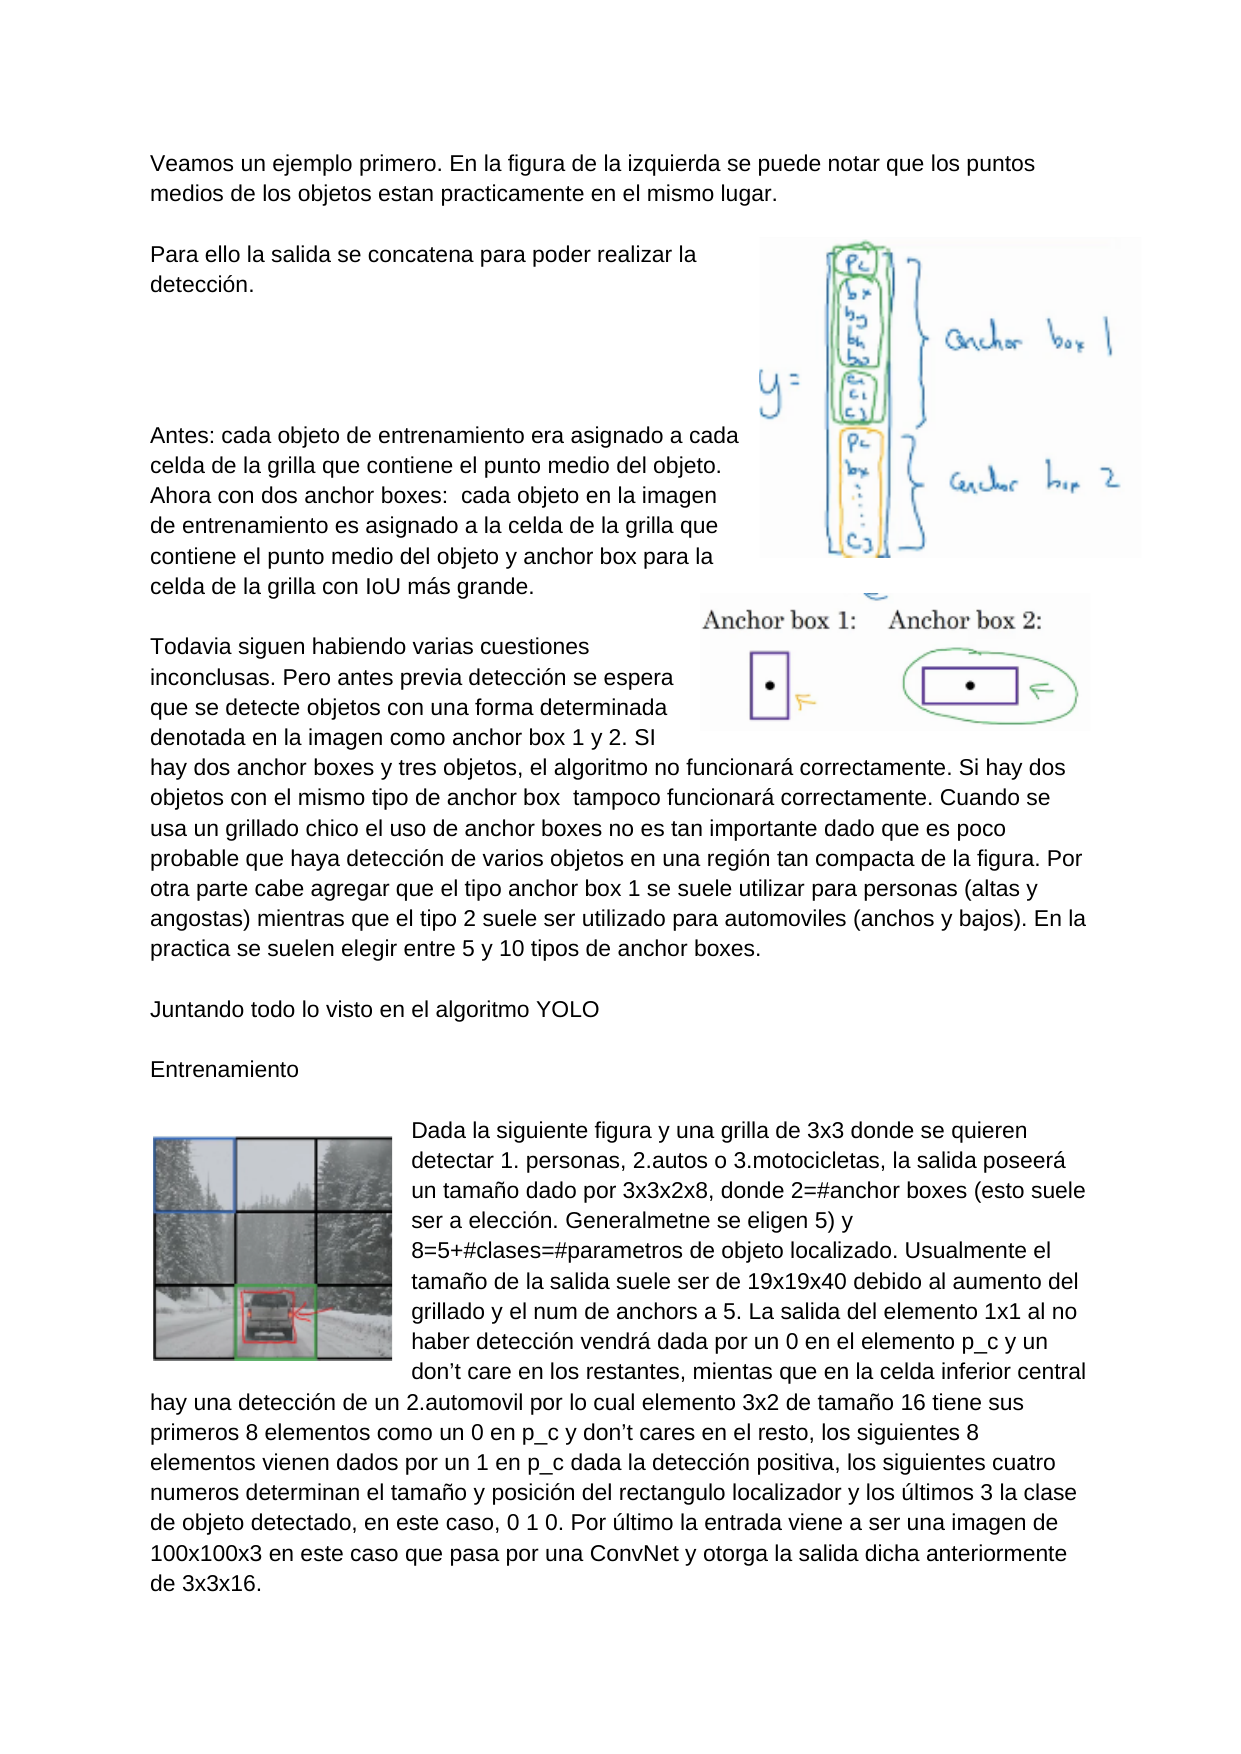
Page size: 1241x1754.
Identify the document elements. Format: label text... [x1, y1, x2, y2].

text Todavia siguen habiendo varias cuestiones inconclusas. Pero antes previa detección se espera que se detecte objetos con una forma determinada denotada en la imagen como anchor box 1 y 2. SI hay dos anchor boxes y tres objetos, el algoritmo no funcionará correctamente. Si hay dos objetos con el mismo tipo de anchor box tampoco funcionará correctamente. Cuando se usa un grillado chico el uso de anchor boxes no es tan importante dado que es poco probable que haya detección de varios objetos en una región tan compacta de la figura. Por otra parte cabe agregar que el tipo anchor box 1 se suele utilizar para personas (altas y angostas) mientras que el tipo 2 suele ser utilizado para automoviles (anchos y bajos). En la practica se suelen elegir entre 5 y 10 tipos de anchor boxes. [150, 633, 1090, 962]
text Entrenamiento [150, 1056, 1090, 1083]
text Dada la siguiente figura y una grilla de 3x3 donde se quieren detectar 1. personas, 2.autos o 3.motocicletas, la salida poseerá un tamaño dado por 3x3x2x8, donde 2=#anchor boxes (esto suele ser a elección. Generalmetne se eligen 5) y 8=5+#clases=#parametros de objeto localizado. Usualmente el tamaño de la salida suele ser de 19x19x40 debido al aumento del grillado y el num de anchors a 5. La salida del elemento 1x1 al no haber detección vendrá dada por un 0 en el elemento p_c y un don’t care en los restantes, mientas que en la celda inferior central hay una detección de un 2.automovil por lo cual elemento 3x2 de tamaño 16 tiene sus primeros 8 elementos como un 0 en p_c y don’t cares en el resto, los siguientes 8 elementos vienen dados por un 1 en p_c dada la detección positiva, los siguientes cuatro numeros determinan el tamaño y posición del rectangulo localizador y los últimos 3 la clase de objeto detectado, en este caso, 0 1 0. Por último la entrada viene a ser una imagen de 100x100x3 en este caso que pasa por una ConvNet y otorga la salida dicha anteriormente de 3x3x16. [150, 1117, 1090, 1596]
text Veamos un ejemplo primero. En la figura de la izquierda se puede notar que los puntos medios de los objetos estan practicamente en el mismo lugar. [150, 150, 1090, 207]
picture [700, 593, 1091, 731]
text Juntando todo lo visto en el algoritmo YOLO [150, 996, 1090, 1022]
text Ahora con dos anchor boxes: cada objeto en la imagen de entrenamiento es asignado a la celda de la grilla que contiene el punto medio del objeto y anchor box para la celda de la grilla con IoU más grande. [150, 482, 1090, 599]
text Para ello la salida se concatena para poder realizar la detección. [150, 241, 759, 297]
text Antes: cada objeto de entrenamiento era asignado a cada celda de la grilla que contiene el punto medio del objeto. [150, 422, 759, 478]
picture [153, 1135, 393, 1361]
picture [759, 237, 1142, 558]
